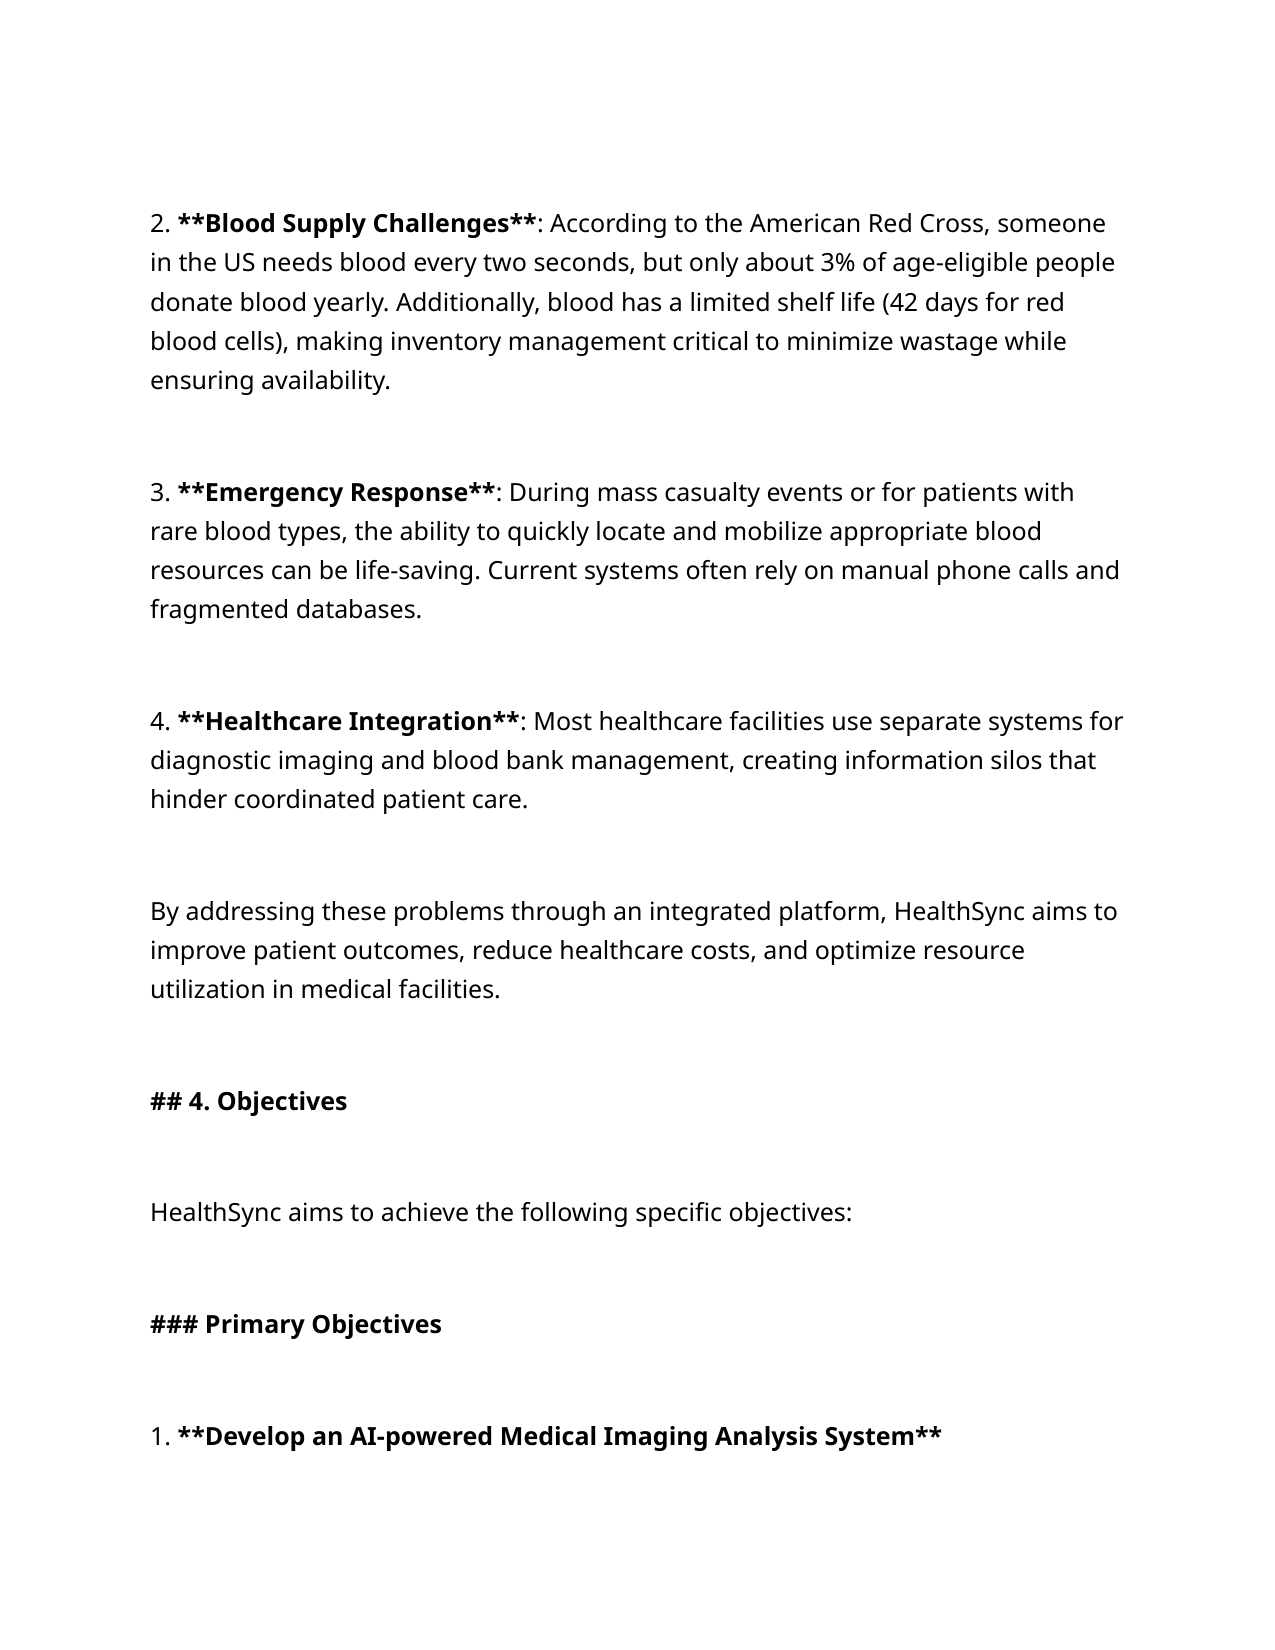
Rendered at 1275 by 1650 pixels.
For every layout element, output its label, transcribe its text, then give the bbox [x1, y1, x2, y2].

text HealthSync aims to achieve the following specific objectives: [150, 1195, 1125, 1229]
text ### Primary Objectives [150, 1307, 1125, 1341]
text 1. **Develop an AI-powered Medical Imaging Analysis System** [150, 1418, 1125, 1452]
text 2. **Blood Supply Challenges**: According to the American Red Cross, someone in the US needs blood every two seconds, but only about 3% of age-eligible people donate blood yearly. Additionally, blood has a limited shelf life (42 days for red blood cells), making inventory management critical to minimize wastage while ensuring availability. [150, 206, 1125, 397]
text 3. **Emergency Response**: During mass casualty events or for patients with rare blood types, the ability to quickly locate and mobilize appropriate blood resources can be life-saving. Current systems often rely on manual phone calls and fragmented databases. [150, 474, 1125, 626]
text ## 4. Objectives [150, 1083, 1125, 1117]
text By addressing these problems through an integrated platform, HealthSync aims to improve patient outcomes, reduce healthcare costs, and optimize resource utilization in medical facilities. [150, 893, 1125, 1006]
text 4. **Healthcare Integration**: Most healthcare facilities use separate systems for diagnostic imaging and blood bank management, creating information silos that hinder coordinated patient care. [150, 703, 1125, 816]
